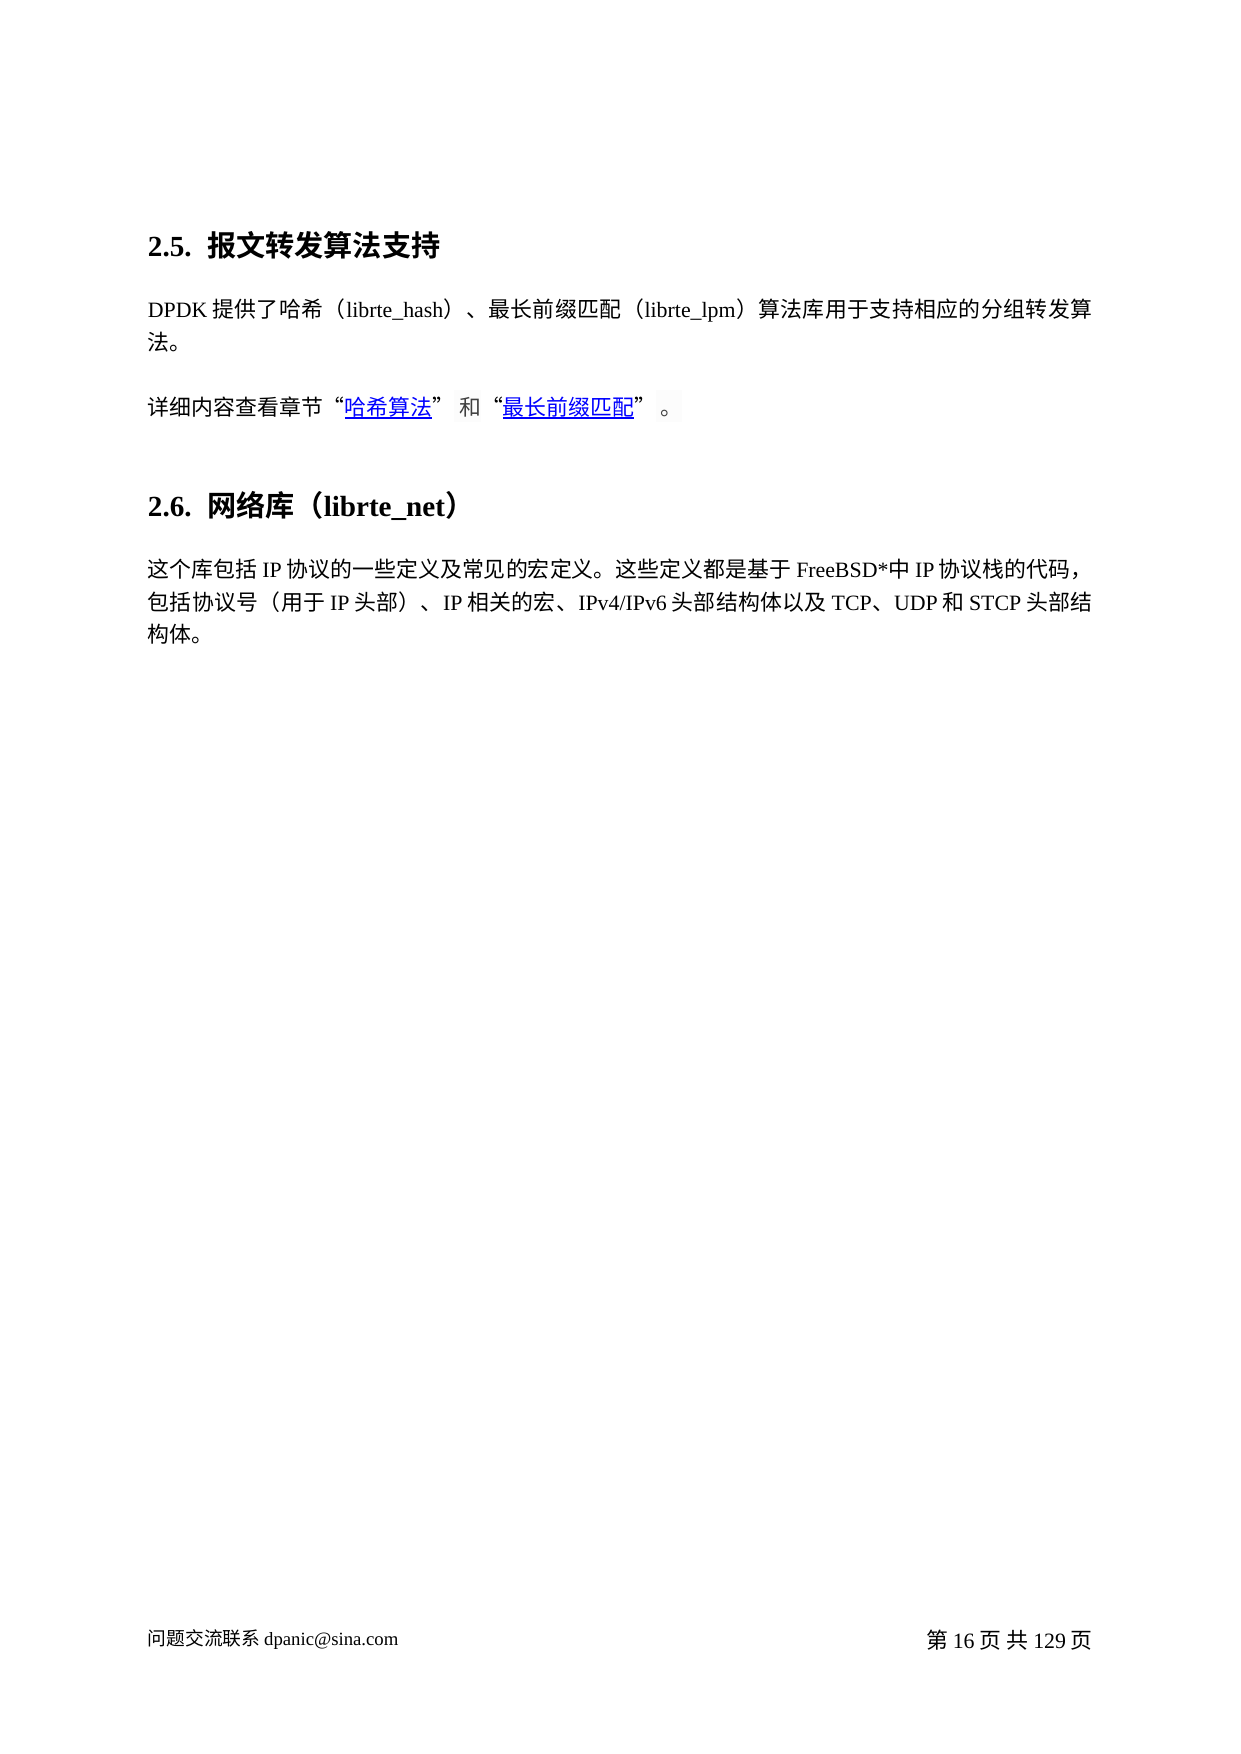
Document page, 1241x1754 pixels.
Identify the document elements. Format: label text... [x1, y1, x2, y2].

text 这个库包括IP协议的一些定义及常见的宏定义。这些定义都是基于FreeBSD*中IP协议栈的代码，包括协议号（用于IP头部）、IP相关的宏、IPv4/IPv6头部结构体以及TCP、UDP和STCP头部结构体。 [148, 552, 1092, 649]
subtitle 网络库（librte_net） [148, 471, 1092, 536]
subtitle 报文转发算法支持 [148, 211, 1092, 276]
text DPDK提供了哈希（librte_hash）、最长前缀匹配（librte_lpm）算法库用于支持相应的分组转发算法。 [148, 292, 1092, 357]
text 详细内容查看章节“哈希算法” 和“最长前缀匹配” 。 [148, 389, 1092, 422]
